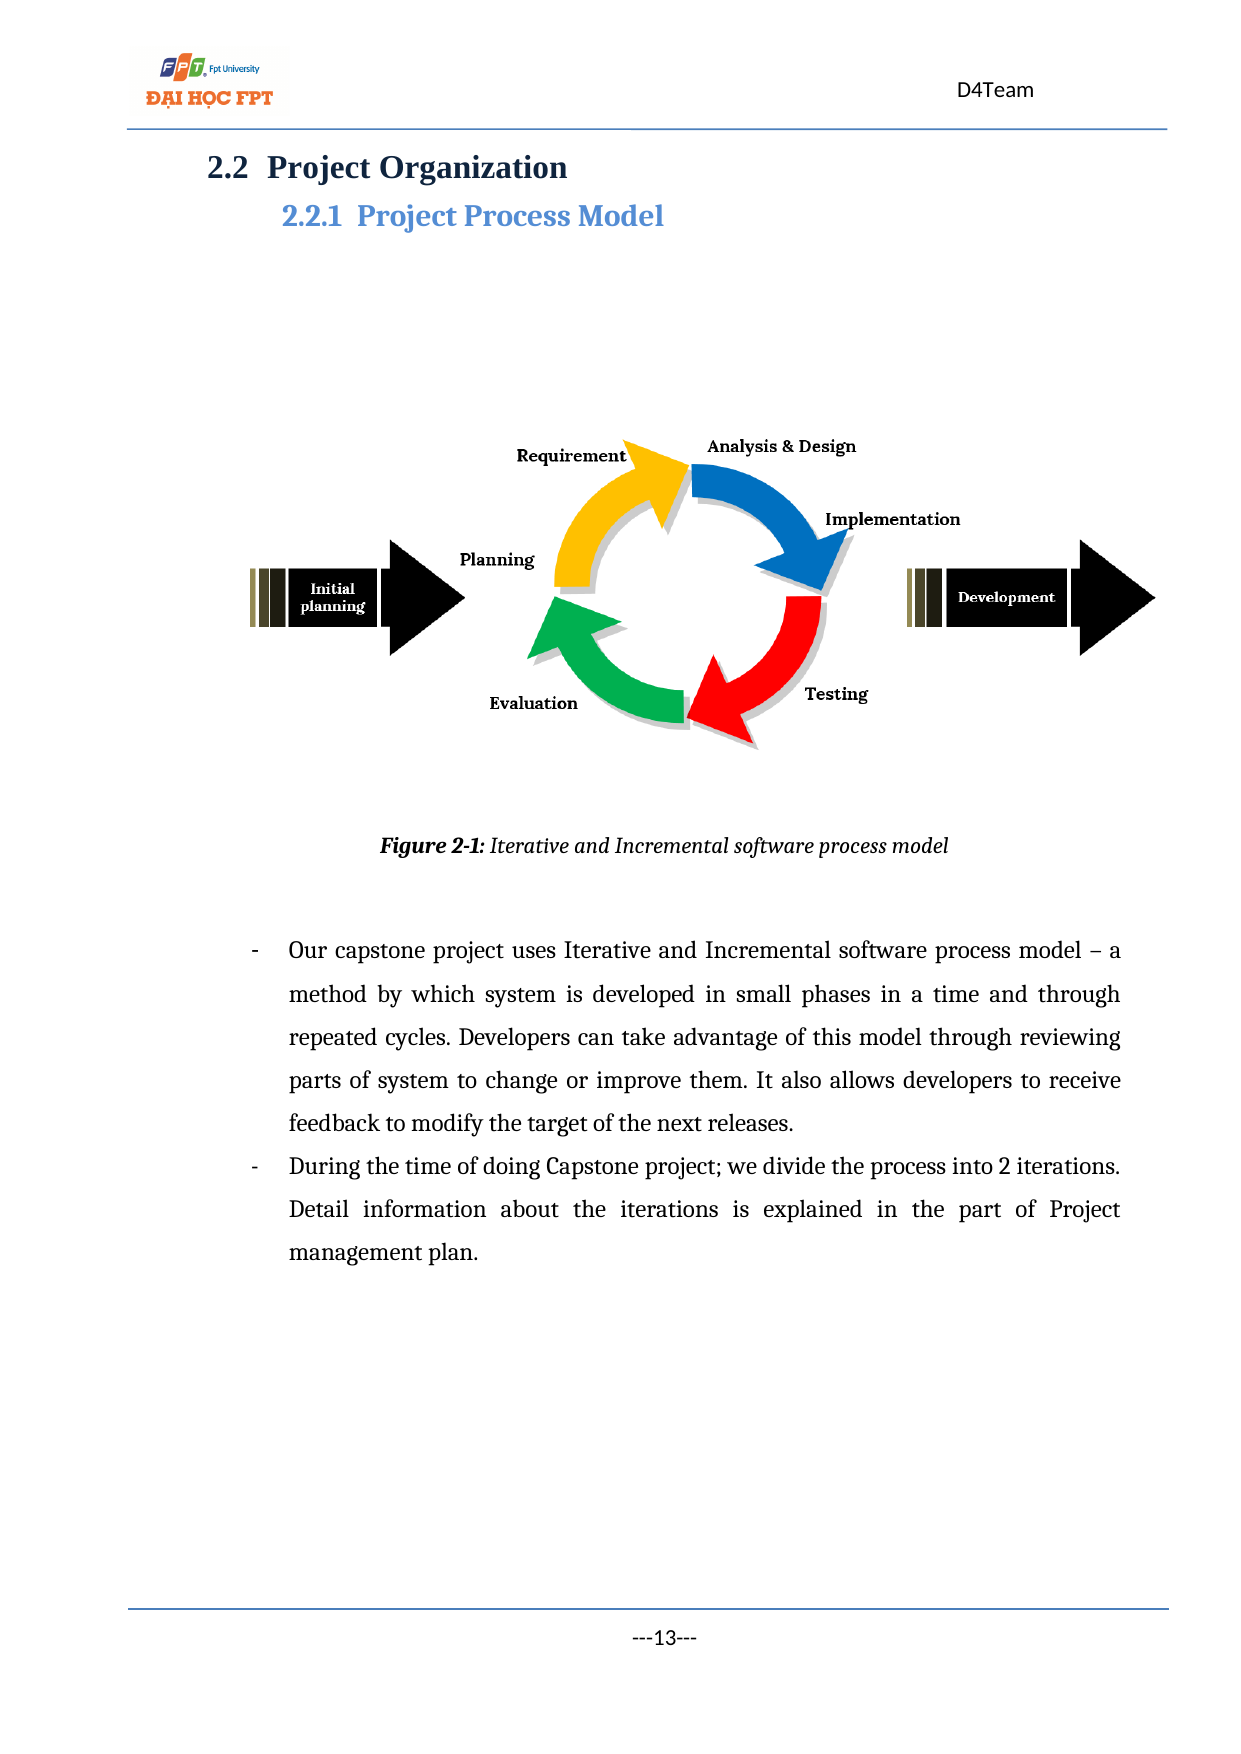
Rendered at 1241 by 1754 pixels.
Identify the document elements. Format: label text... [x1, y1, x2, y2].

picture [206, 423, 1185, 755]
subtitle Project Organization [207, 148, 1122, 186]
list During the time of doing Capstone project; we divide the process into 2 iterations. Detail information about the iterations is explained in the part of Project management plan. [251, 1152, 1122, 1267]
list Our capstone project uses Iterative and Incremental software process model – a method by which system is developed in small phases in a time and through repeated cycles. Developers can take advantage of this model through reviewing parts of system to change or improve them. It also allows developers to receive feedback to modify the target of the next releases. [251, 935, 1122, 1138]
subtitle Project Process Model [282, 198, 1122, 234]
text Figure 2-1: Iterative and Incremental software process model [207, 833, 1122, 859]
picture [129, 46, 290, 116]
